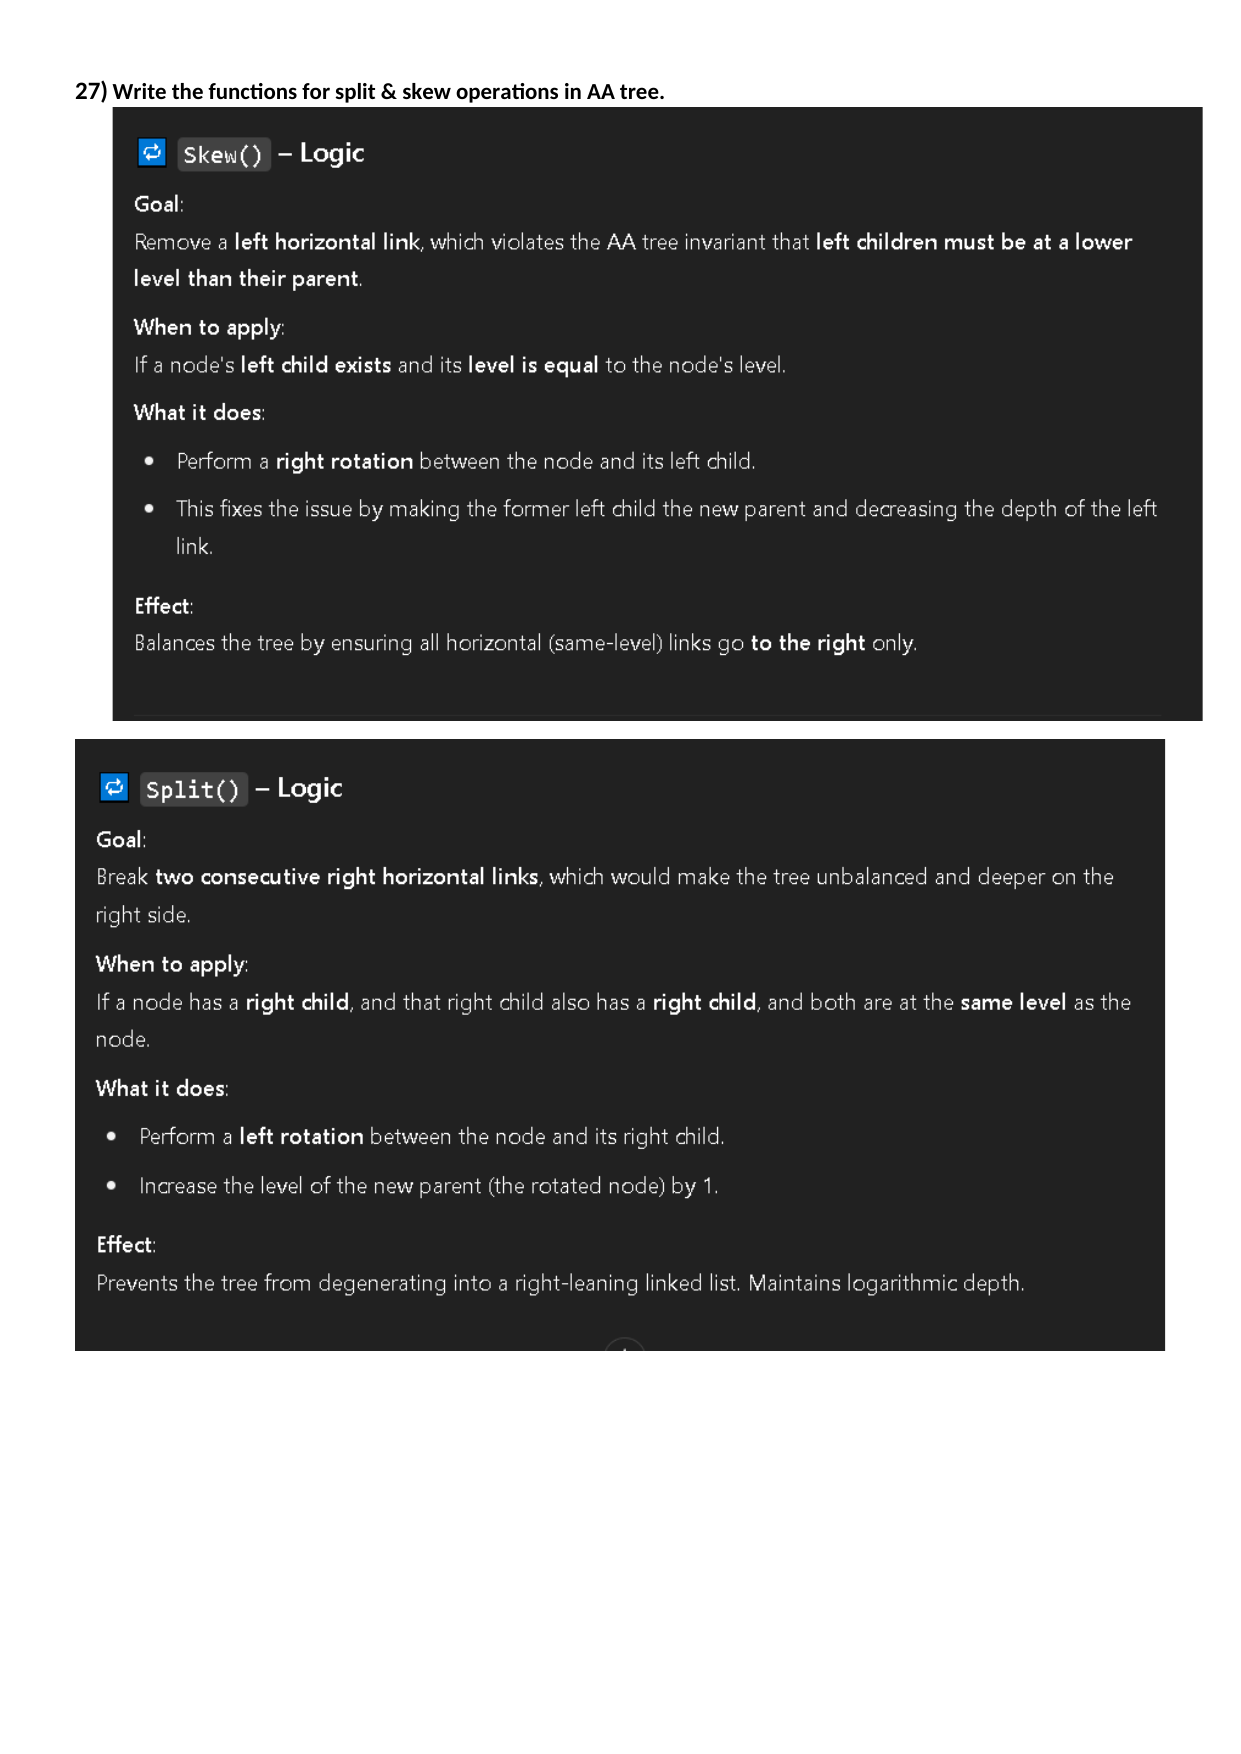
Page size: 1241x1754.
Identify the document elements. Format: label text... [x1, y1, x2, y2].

picture [75, 739, 1166, 1351]
list Write the functions for split & skew operations in AA tree. [75, 75, 1165, 106]
picture [112, 107, 1203, 721]
